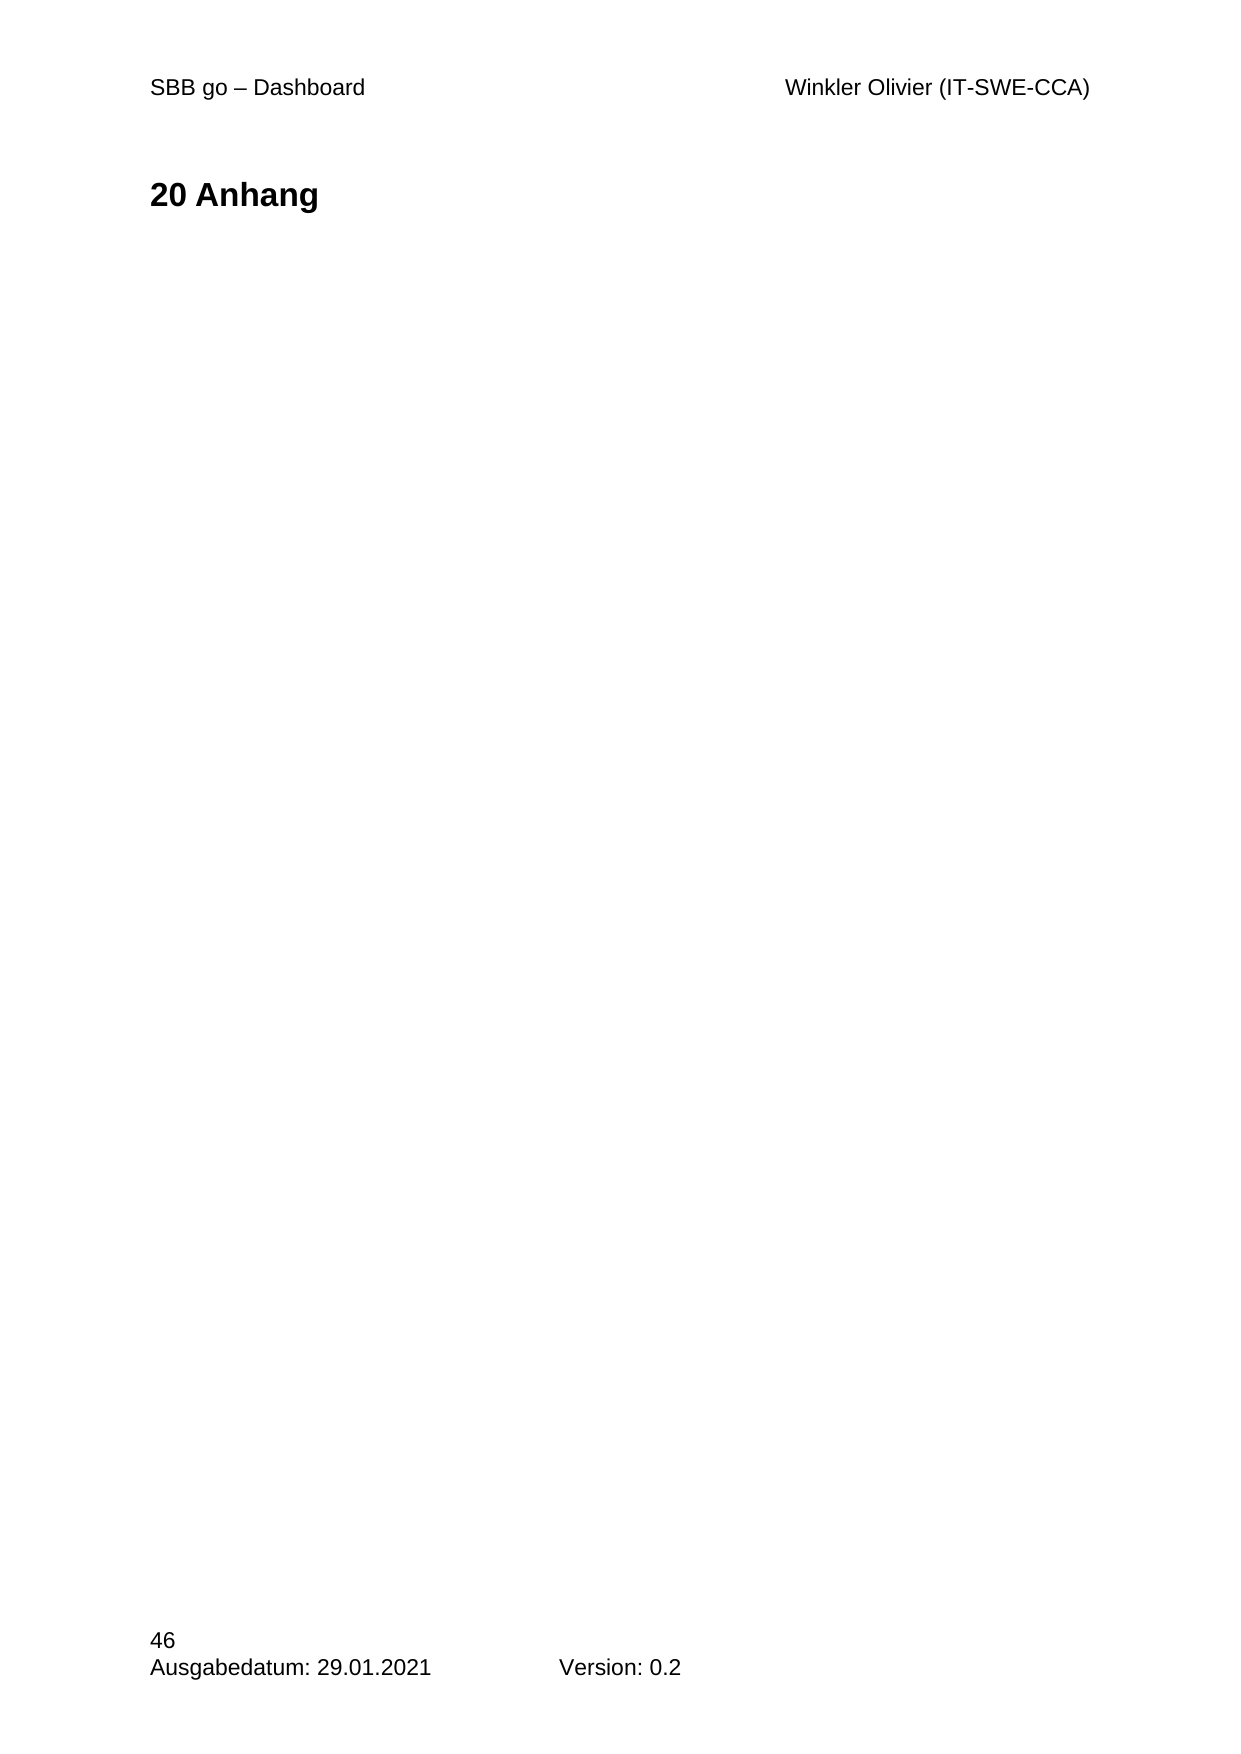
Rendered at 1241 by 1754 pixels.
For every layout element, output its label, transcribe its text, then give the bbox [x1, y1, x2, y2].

subtitle Anhang [150, 175, 1090, 213]
